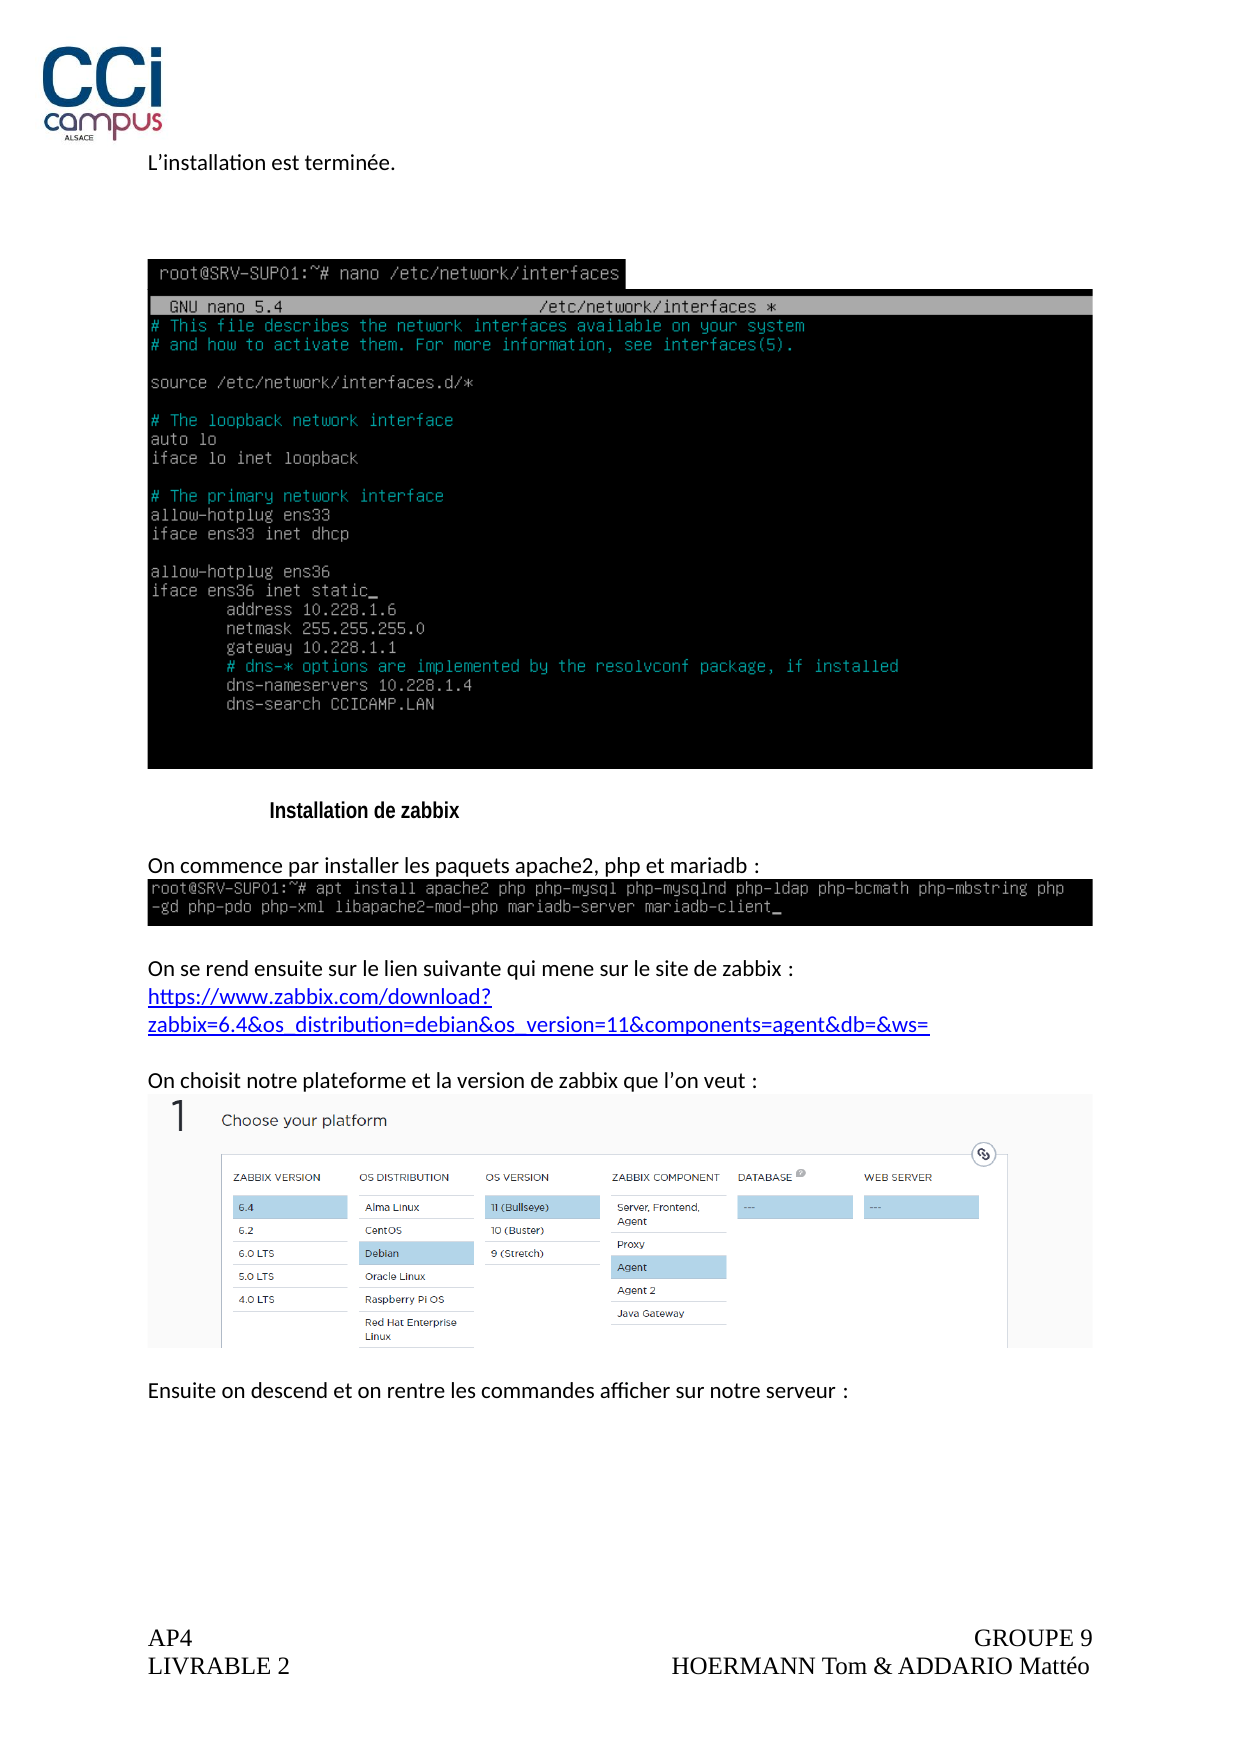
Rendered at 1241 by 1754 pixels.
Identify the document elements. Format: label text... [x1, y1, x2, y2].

text L’installation est terminée. [148, 148, 1093, 176]
subtitle Installation de zabbix [269, 797, 1093, 823]
picture [147, 879, 1093, 926]
text On se rend ensuite sur le lien suivante qui mene sur le site de zabbix : https://www.zabbix.com/download?zabbix=6.4&os_distribution=debian&os_version=11&components=agent&db=&ws= [148, 954, 1093, 1038]
text On commence par installer les paquets apache2, php et mariadb : [148, 851, 1093, 879]
picture [35, 26, 182, 148]
picture [147, 1094, 1093, 1348]
picture [147, 259, 1093, 769]
text On choisit notre plateforme et la version de zabbix que l’on veut : [148, 1066, 1093, 1094]
text Ensuite on descend et on rentre les commandes afficher sur notre serveur : [148, 1376, 1093, 1404]
